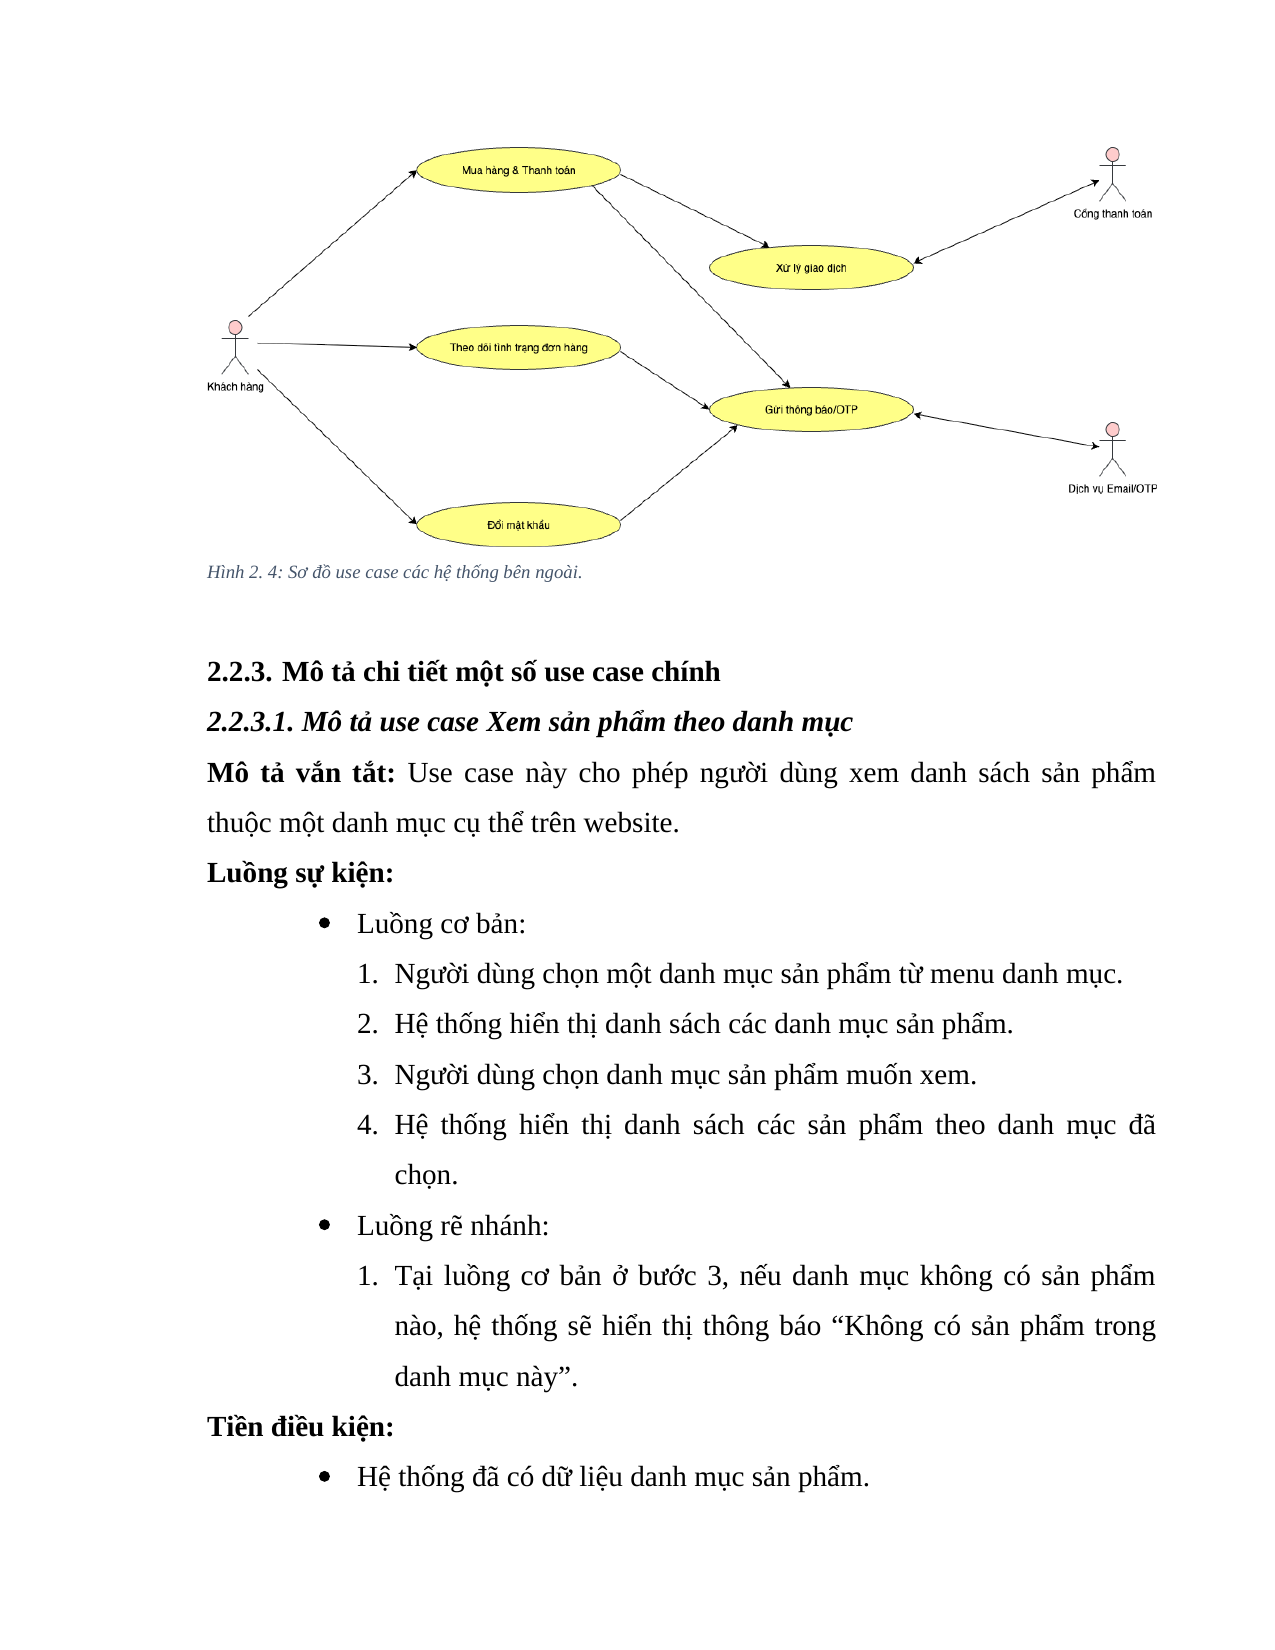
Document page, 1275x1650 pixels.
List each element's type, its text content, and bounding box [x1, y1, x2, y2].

list Hệ thống đã có dữ liệu danh mục sản phẩm. [319, 1459, 1157, 1493]
text Tiền điều kiện: [207, 1409, 1157, 1443]
text Mô tả vắn tắt: Use case này cho phép người dùng xem danh sách sản phẩm thuộc một danh mục cụ thể trên website. [207, 755, 1157, 839]
list Tại luồng cơ bản ở bước 3, nếu danh mục không có sản phẩm nào, hệ thống sẽ hiển thị thông báo “Không có sản phẩm trong danh mục này”. [357, 1258, 1157, 1392]
list Luồng rẽ nhánh: [319, 1208, 1157, 1241]
list Người dùng chọn danh mục sản phẩm muốn xem. [357, 1057, 1157, 1090]
text 2.2.3. Mô tả chi tiết một số use case chính [207, 654, 1157, 688]
picture [206, 147, 1157, 547]
list Hệ thống hiển thị danh sách các sản phẩm theo danh mục đã chọn. [357, 1107, 1157, 1191]
list Luồng cơ bản: [319, 906, 1157, 939]
text Luồng sự kiện: [207, 855, 1157, 889]
list Người dùng chọn một danh mục sản phẩm từ menu danh mục. [357, 956, 1157, 990]
text Hình 2. 4: Sơ đồ use case các hệ thống bên ngoài. [207, 561, 1157, 583]
text 2.2.3.1. Mô tả use case Xem sản phẩm theo danh mục [207, 704, 1157, 738]
list Hệ thống hiển thị danh sách các danh mục sản phẩm. [357, 1006, 1157, 1040]
